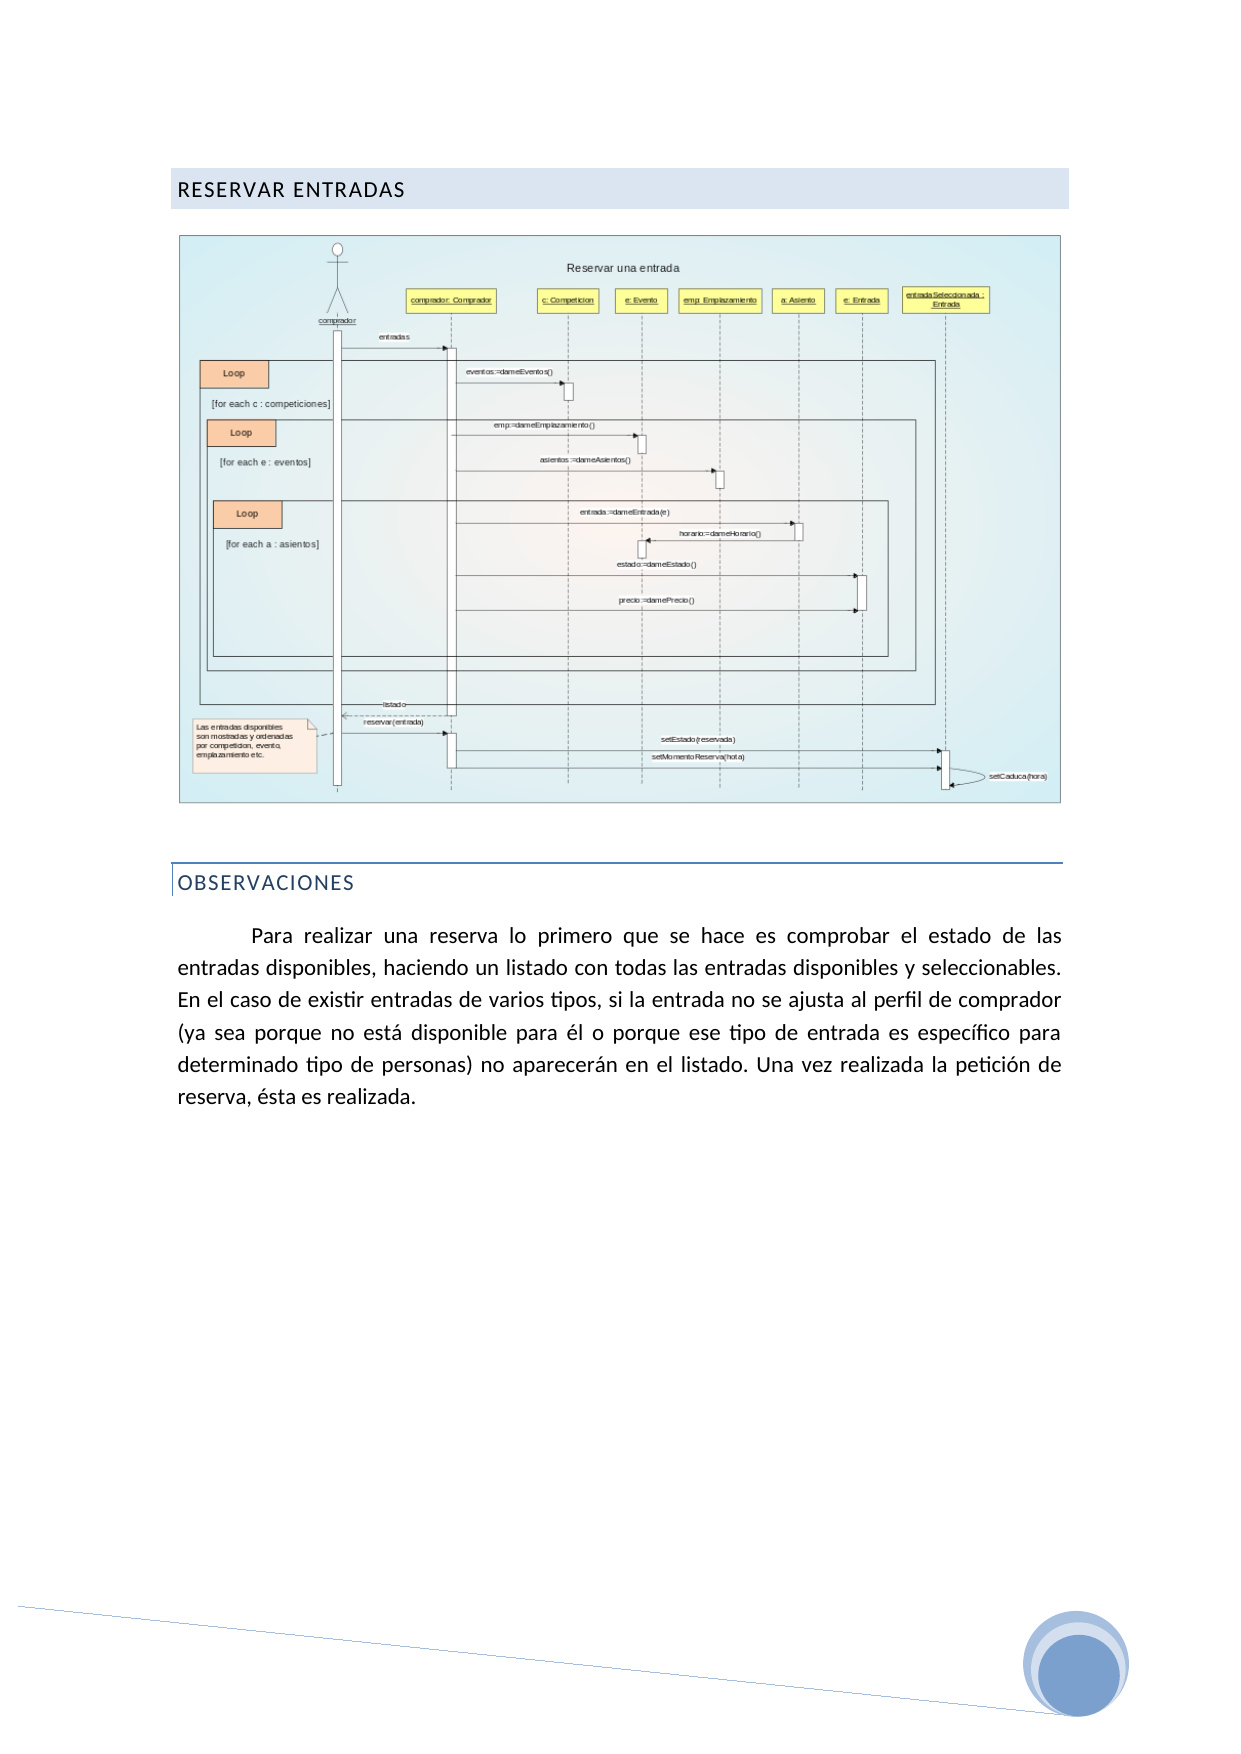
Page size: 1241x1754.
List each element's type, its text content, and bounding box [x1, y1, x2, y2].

subtitle Observaciones [173, 864, 1063, 896]
text Para realizar una reserva lo primero que se hace es comprobar el estado de las entradas disponibles, haciendo un listado con todas las entradas disponibles y seleccionables. En el caso de existir entradas de varios tipos, si la entrada no se ajusta al perfil de comprador (ya sea porque no está disponible para él o porque ese tipo de entrada es específico para determinado tipo de personas) no aparecerán en el listado. Una vez realizada la petición de reserva, ésta es realizada. [177, 921, 1063, 1110]
subtitle Reservar entradas [177, 175, 1063, 203]
